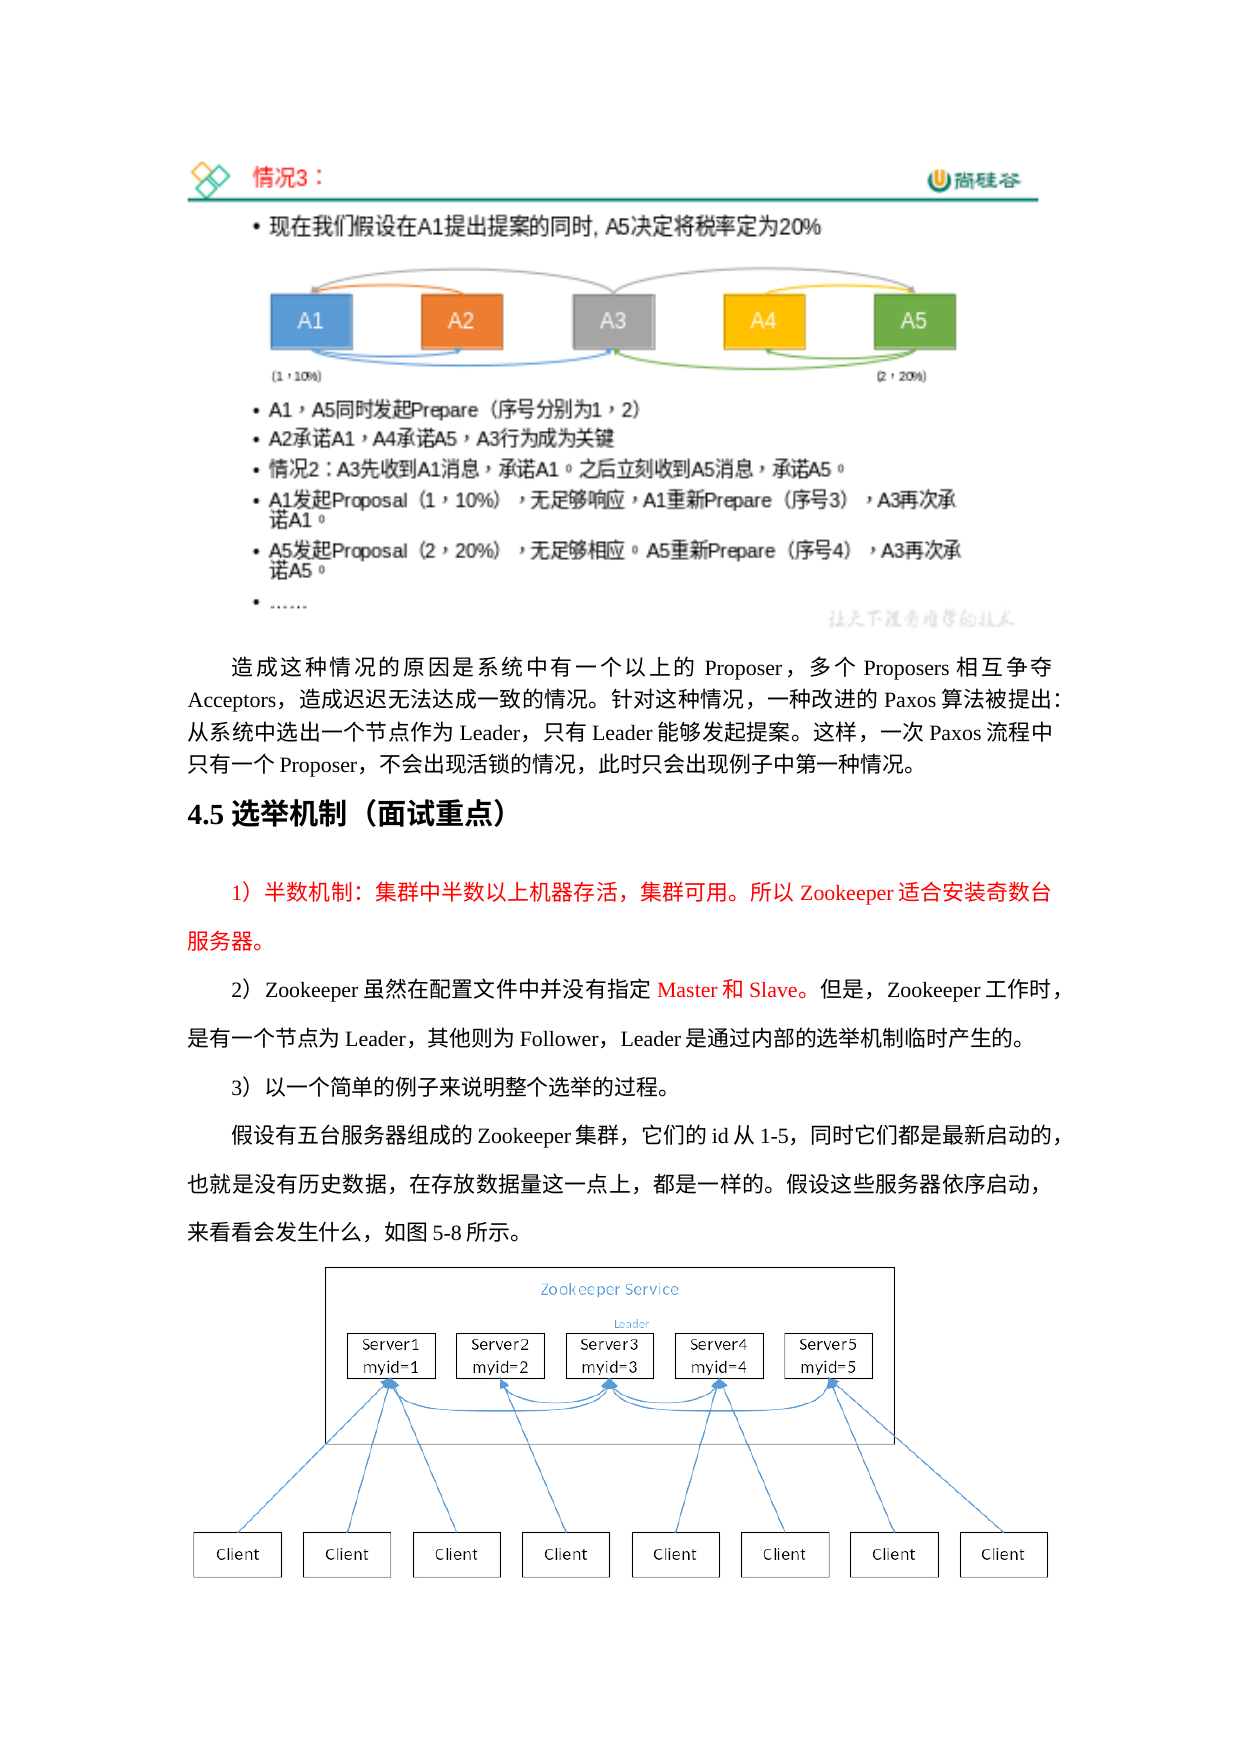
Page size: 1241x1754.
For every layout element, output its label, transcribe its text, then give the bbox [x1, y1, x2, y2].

text 假设有五台服务器组成的Zookeeper集群，它们的id从1-5，同时它们都是最新启动的，也就是没有历史数据，在存放数据量这一点上，都是一样的。假设这些服务器依序启动，来看看会发生什么，如图5-8所示。 [187, 1117, 1053, 1247]
text 3）以一个简单的例子来说明整个选举的过程。 [187, 1069, 1053, 1102]
text 造成这种情况的原因是系统中有一个以上的Proposer，多个Proposers相互争夺Acceptors，造成迟迟无法达成一致的情况。针对这种情况，一种改进的Paxos算法被提出：从系统中选出一个节点作为Leader，只有Leader能够发起提案。这样，一次Paxos流程中只有一个Proposer，不会出现活锁的情况，此时只会出现例子中第一种情况。 [187, 649, 1053, 779]
subtitle 4.5 选举机制（面试重点） [187, 779, 1053, 844]
text 2）Zookeeper虽然在配置文件中并没有指定Master和Slave。但是，Zookeeper工作时，是有一个节点为Leader，其他则为Follower，Leader是通过内部的选举机制临时产生的。 [187, 972, 1053, 1053]
text 1）半数机制：集群中半数以上机器存活，集群可用。所以Zookeeper适合安装奇数台服务器。 [187, 875, 1053, 956]
